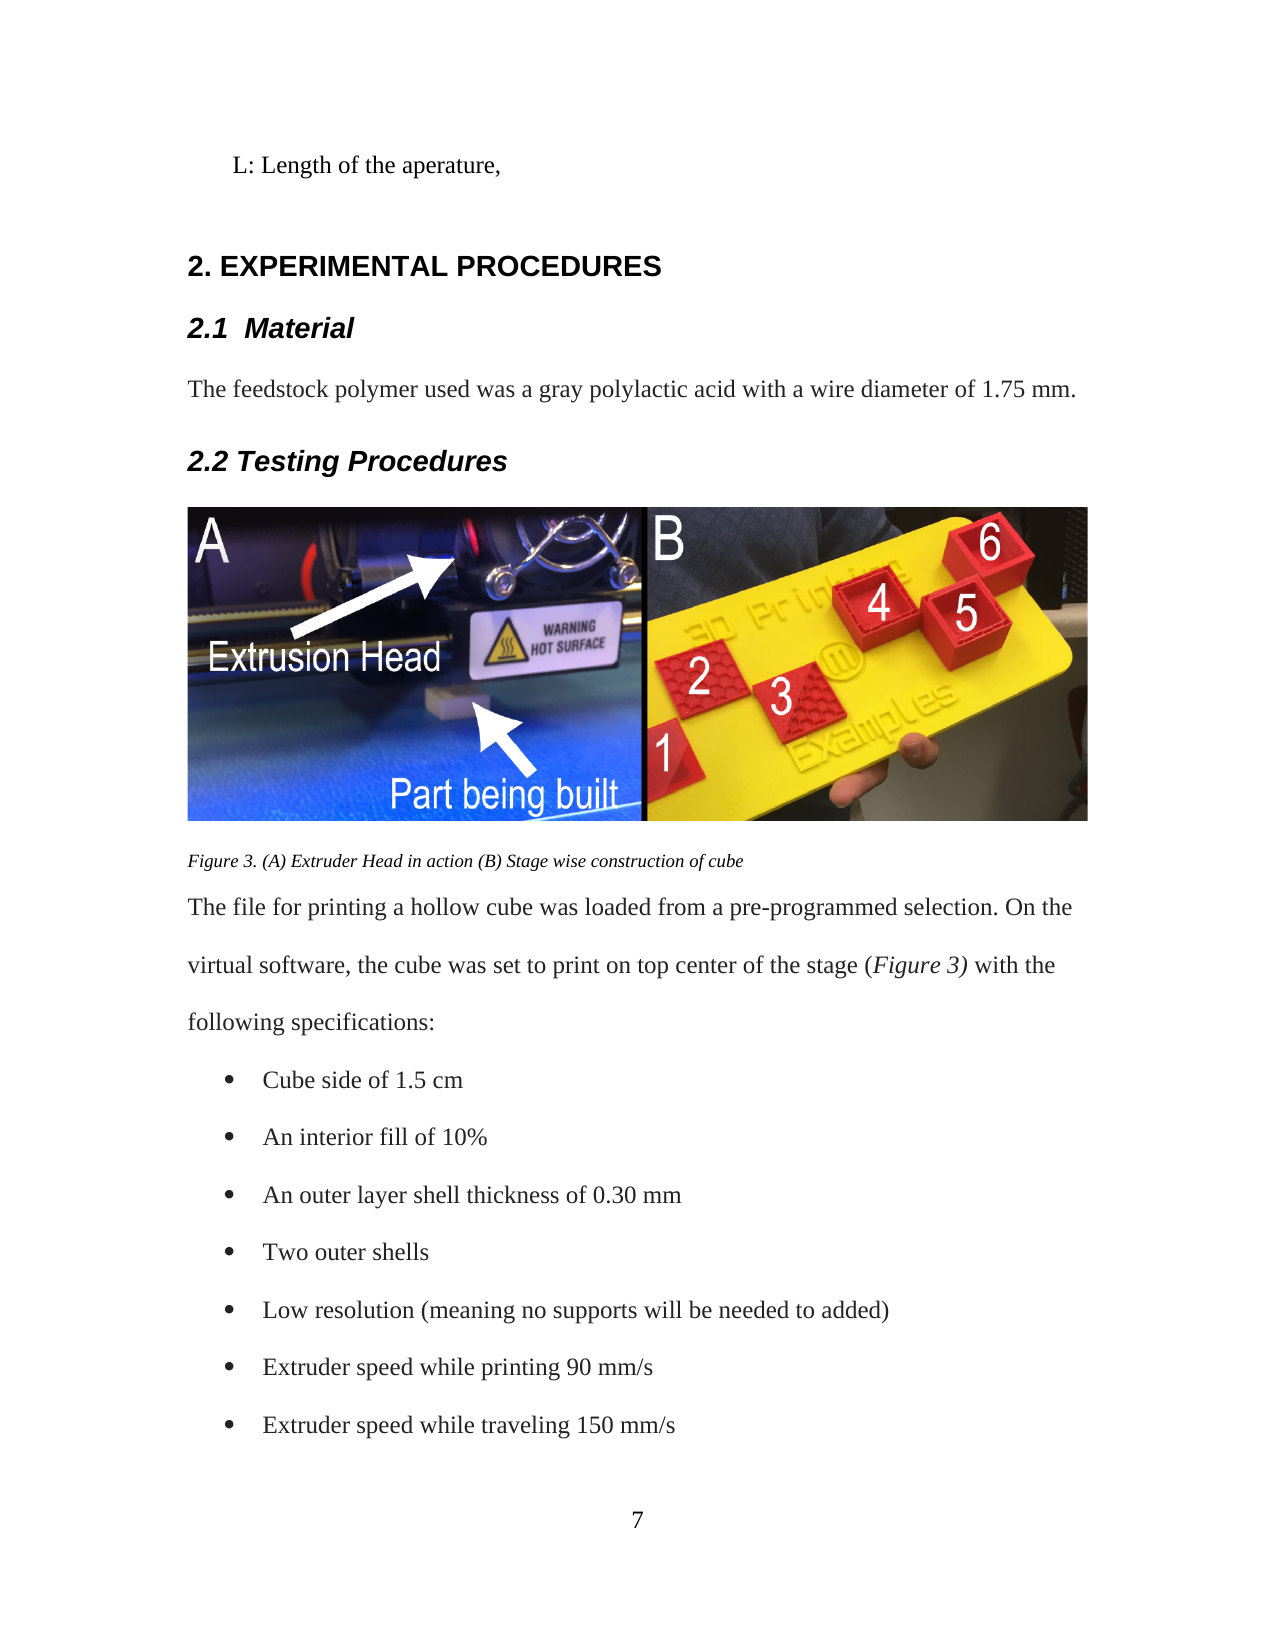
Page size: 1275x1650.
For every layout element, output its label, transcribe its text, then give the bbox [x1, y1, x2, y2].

text L: Length of the aperature, [232, 150, 1087, 179]
title 2. EXPERIMENTAL PROCEDURES [187, 249, 1087, 282]
subtitle 2.2 Testing Procedures [187, 444, 1087, 478]
text The file for printing a hollow cube was loaded from a pre-programmed selection. On the virtual software, the cube was set to print on top center of the stage (Figure 3) with the following specifications: [187, 892, 1087, 1036]
list Low resolution (meaning no supports will be needed to added) [225, 1295, 1087, 1323]
list Two outer shells [225, 1237, 1087, 1266]
list An outer layer shell thickness of 0.30 mm [225, 1180, 1087, 1208]
list An interior fill of 10% [225, 1122, 1087, 1151]
list Extruder speed while traveling 150 mm/s [225, 1410, 1087, 1438]
picture [187, 507, 1088, 821]
subtitle 2.1 Material [187, 312, 1087, 345]
list Extruder speed while printing 90 mm/s [225, 1352, 1087, 1381]
text The feedstock polymer used was a gray polylactic acid with a wire diameter of 1.75 mm. [187, 374, 1087, 403]
list Cube side of 1.5 cm [225, 1065, 1087, 1093]
